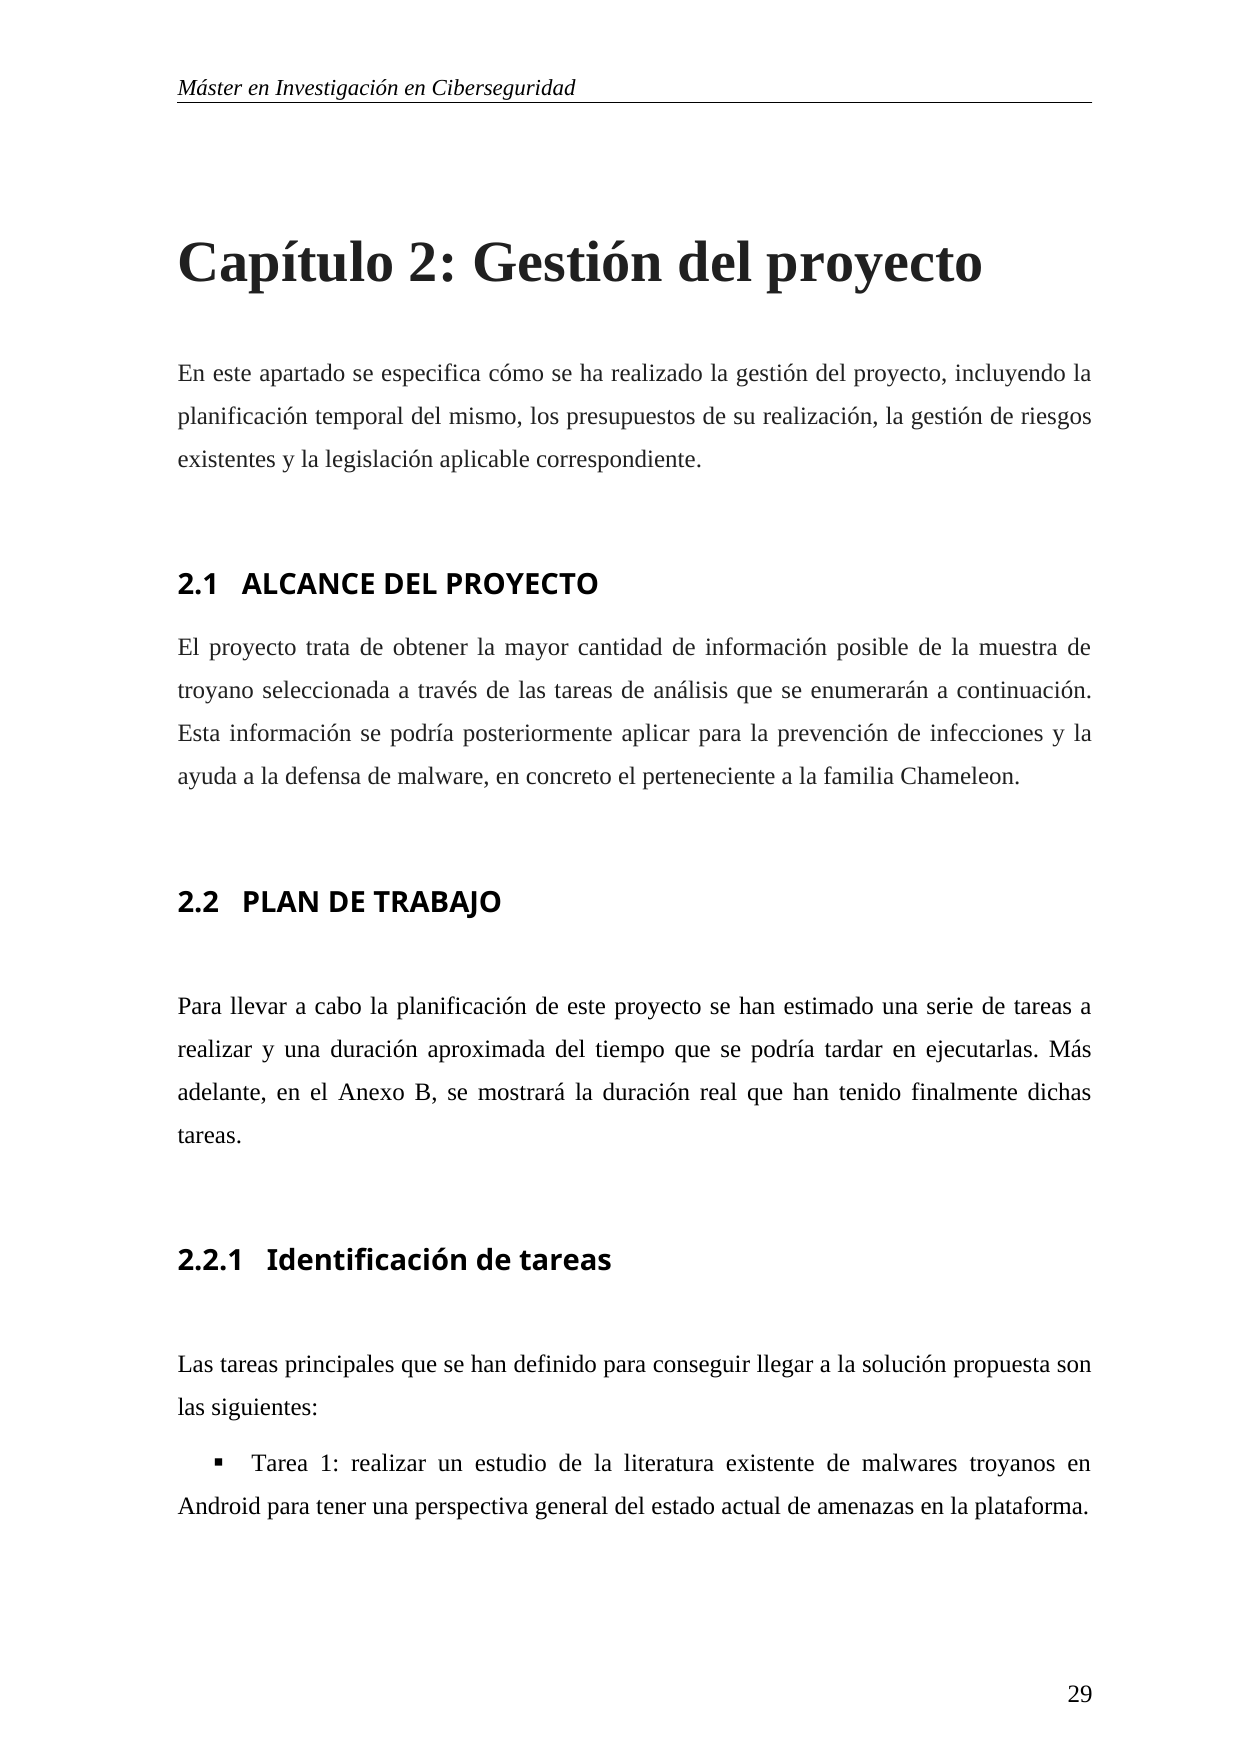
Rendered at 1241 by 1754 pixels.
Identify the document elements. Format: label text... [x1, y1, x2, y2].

text El proyecto trata de obtener la mayor cantidad de información posible de la muestra de troyano seleccionada a través de las tareas de análisis que se enumerarán a continuación. Esta información se podría posteriormente aplicar para la prevención de infecciones y la ayuda a la defensa de malware, en concreto el perteneciente a la familia Chameleon. [177, 632, 1092, 790]
subtitle 2.2 PLAN DE TRABAJO [177, 881, 1092, 921]
subtitle 2.1 ALCANCE DEL PROYECTO [177, 564, 1092, 603]
text Las tareas principales que se han definido para conseguir llegar a la solución propuesta son las siguientes: [177, 1349, 1092, 1421]
text Para llevar a cabo la planificación de este proyecto se han estimado una serie de tareas a realizar y una duración aproximada del tiempo que se podría tardar en ejecutarlas. Más adelante, en el Anexo B, se mostrará la duración real que han tenido finalmente dichas tareas. [177, 991, 1092, 1149]
list Tarea 1: realizar un estudio de la literatura existente de malwares troyanos en Android para tener una perspectiva general del estado actual de amenazas en la plataforma. [177, 1448, 1092, 1520]
subtitle 2.2.1 Identificación de tareas [177, 1240, 1092, 1279]
text En este apartado se especifica cómo se ha realizado la gestión del proyecto, incluyendo la planificación temporal del mismo, los presupuestos de su realización, la gestión de riesgos existentes y la legislación aplicable correspondiente. [177, 358, 1092, 473]
subtitle Capítulo 2: Gestión del proyecto [177, 227, 1092, 294]
